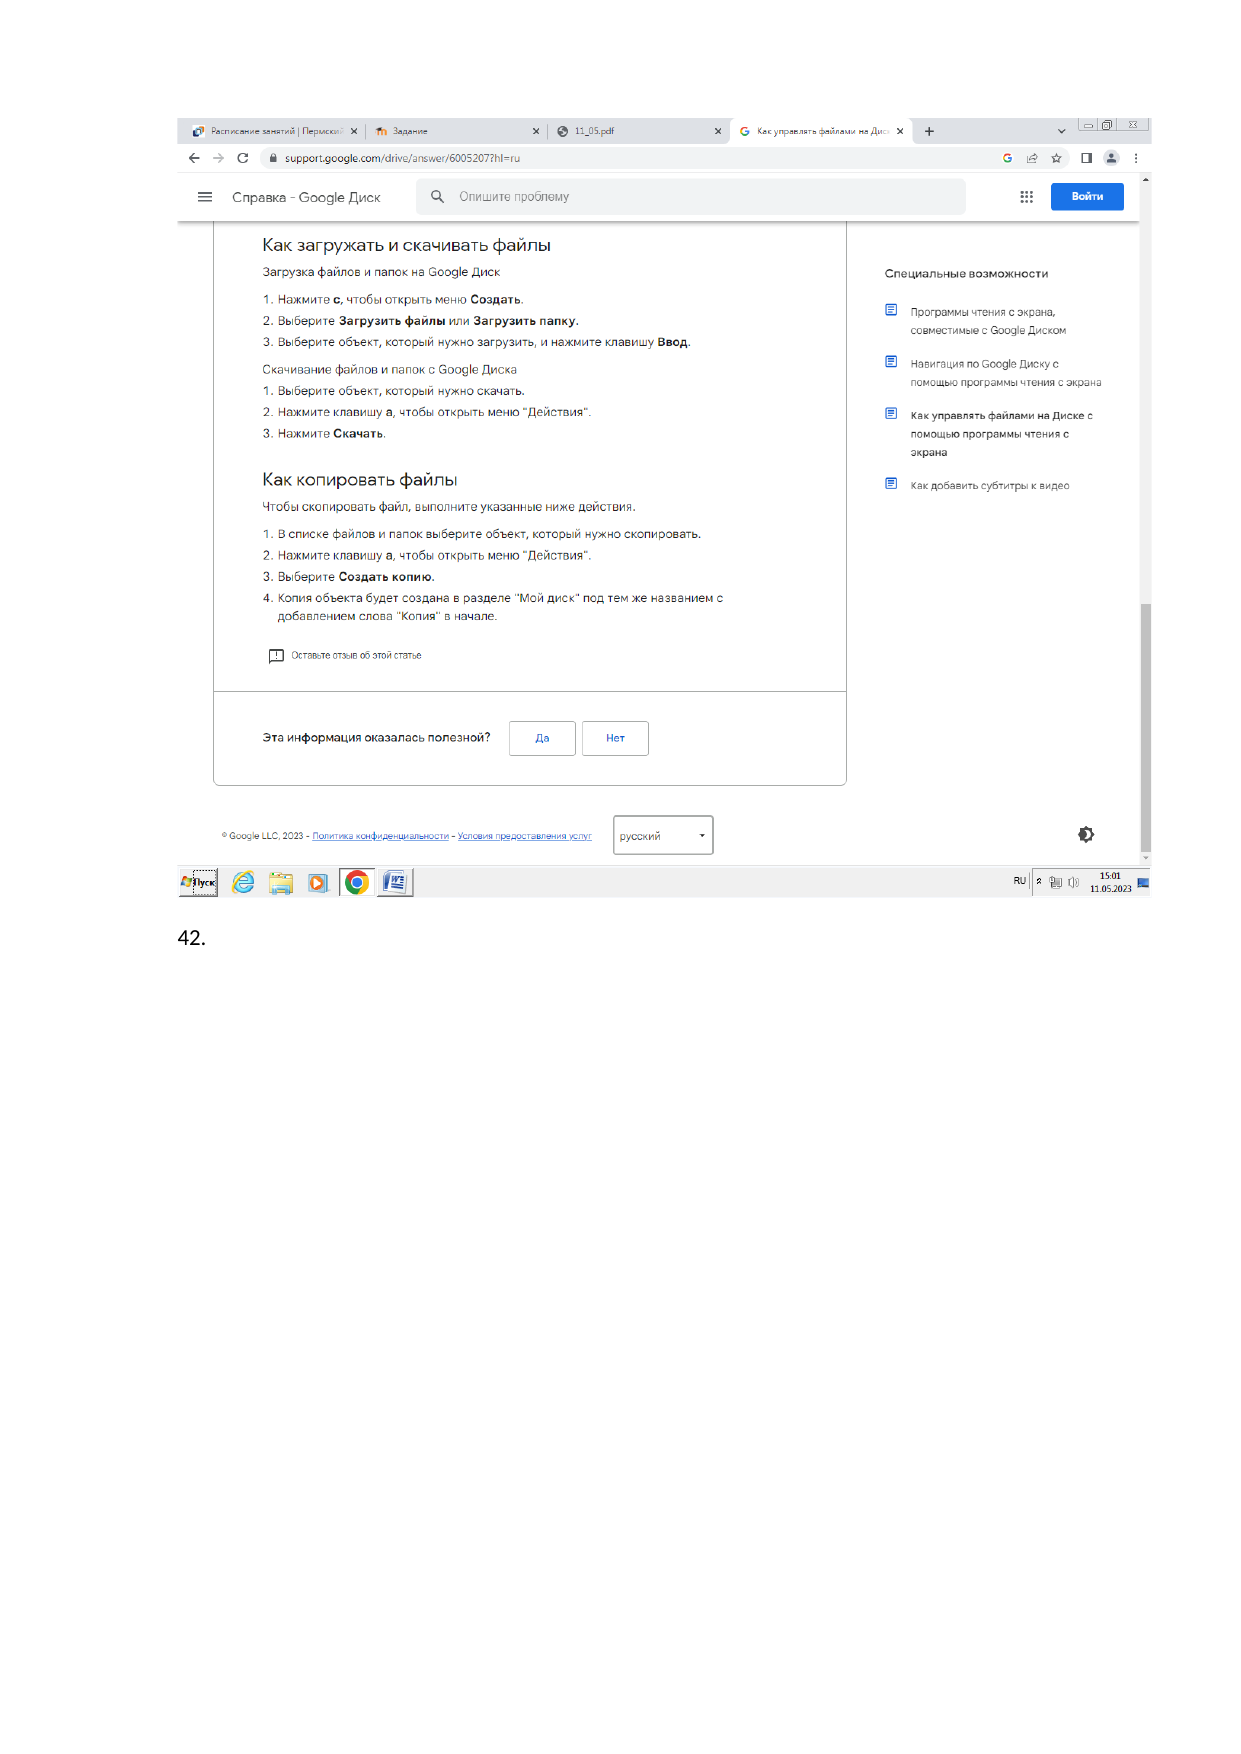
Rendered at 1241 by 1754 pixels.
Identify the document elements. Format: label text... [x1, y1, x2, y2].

picture [177, 118, 1152, 898]
text 42. [177, 923, 1152, 951]
